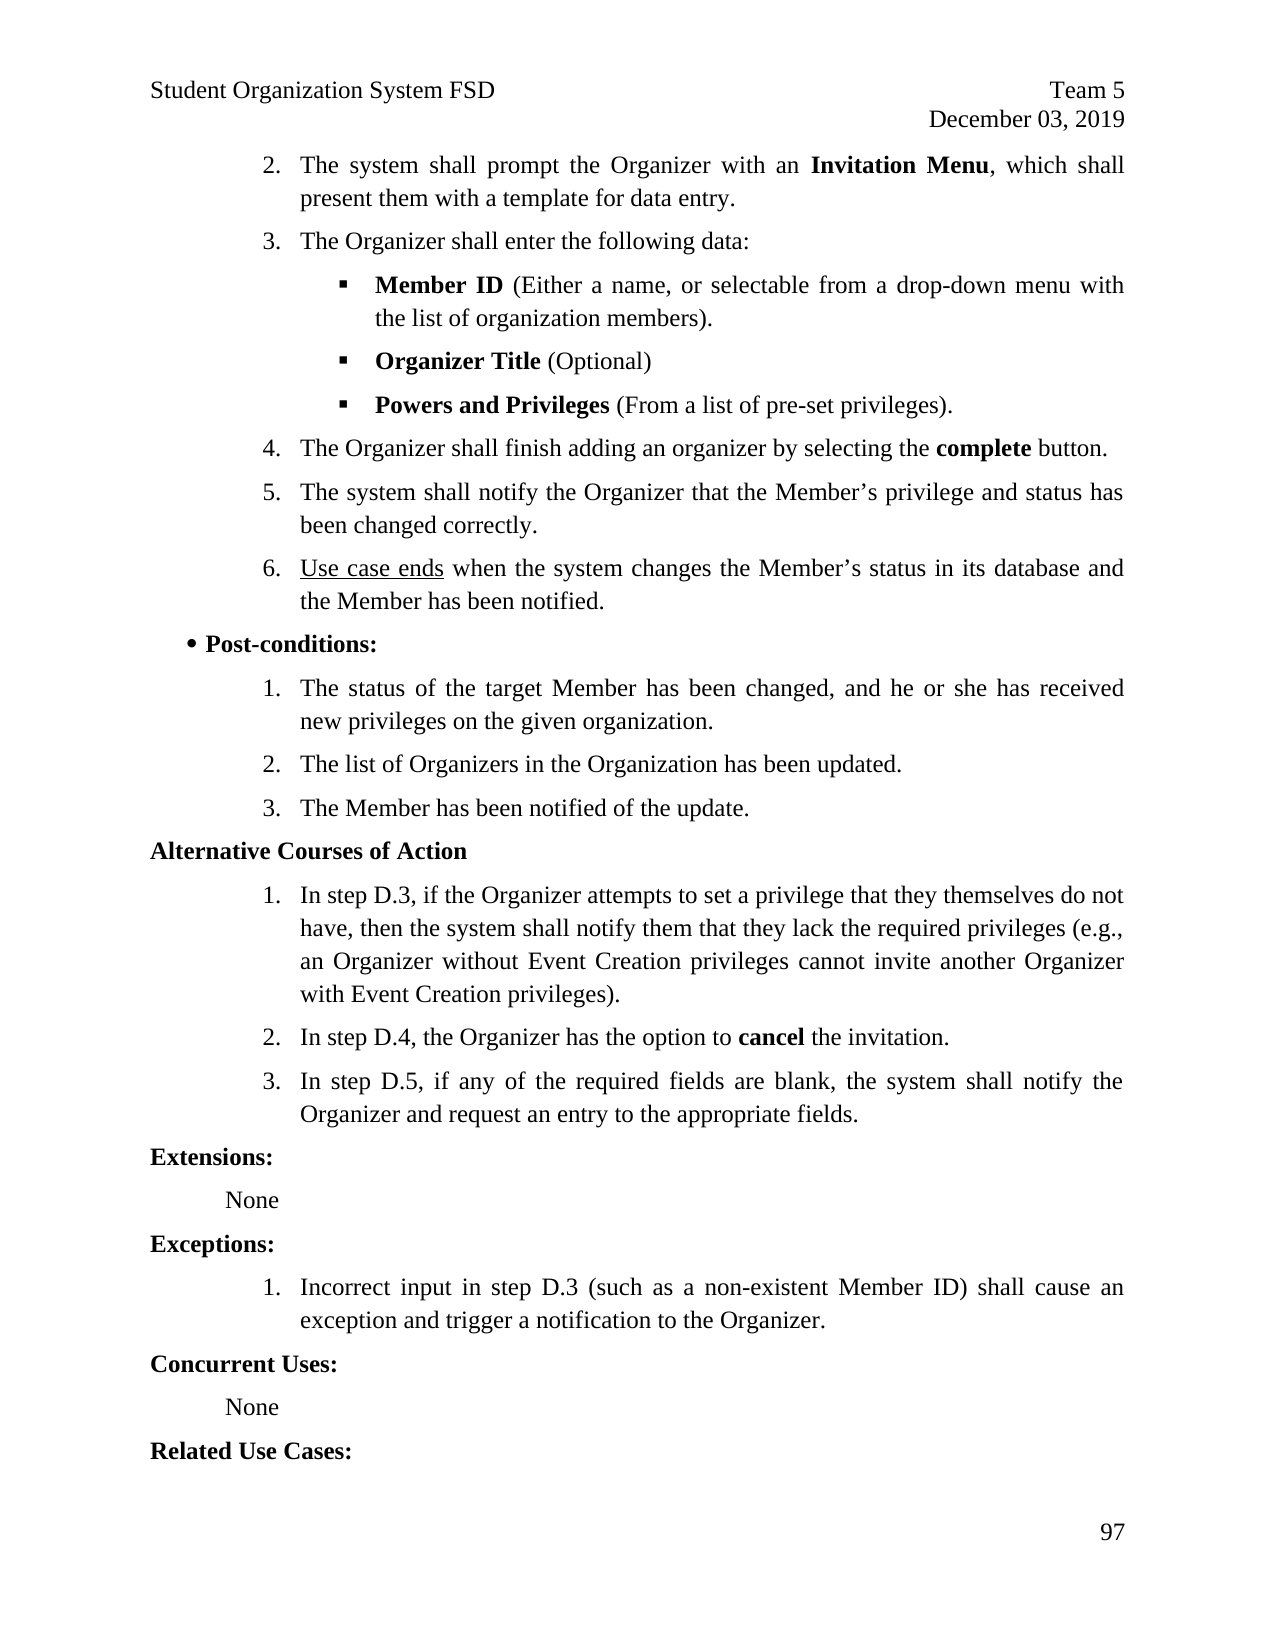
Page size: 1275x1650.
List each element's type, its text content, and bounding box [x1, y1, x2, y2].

text None [150, 1392, 1125, 1421]
text Related Use Cases: [150, 1436, 1125, 1464]
list The Organizer shall enter the following data: [262, 226, 1125, 255]
list The list of Organizers in the Organization has been updated. [262, 749, 1125, 778]
text Alternative Courses of Action [150, 836, 1125, 865]
list Incorrect input in step D.3 (such as a non-existent Member ID) shall cause an exception and trigger a notification to the Organizer. [262, 1272, 1125, 1334]
list The system shall prompt the Organizer with an Invitation Menu, which shall present them with a template for data entry. [262, 150, 1125, 212]
text Exceptions: [150, 1229, 1125, 1258]
list In step D.4, the Organizer has the option to cancel the invitation. [262, 1022, 1125, 1051]
text Concurrent Uses: [150, 1349, 1125, 1378]
list Member ID (Either a name, or selectable from a drop-down menu with the list of organization members). [337, 270, 1125, 332]
list Post-conditions: [187, 629, 1125, 658]
list The system shall notify the Organizer that the Member’s privilege and status has been changed correctly. [262, 477, 1125, 538]
list In step D.5, if any of the required fields are blank, the system shall notify the Organizer and request an entry to the appropriate fields. [262, 1066, 1125, 1127]
list The Organizer shall finish adding an organizer by selecting the complete button. [262, 433, 1125, 462]
list Use case ends when the system changes the Member’s status in its database and the Member has been notified. [262, 553, 1125, 615]
list Organizer Title (Optional) [337, 346, 1125, 375]
text None [150, 1186, 1125, 1214]
list Powers and Privileges (From a list of pre-set privileges). [337, 390, 1125, 418]
text Extensions: [150, 1142, 1125, 1171]
list The Member has been notified of the update. [262, 793, 1125, 822]
list The status of the target Member has been changed, and he or she has received new privileges on the given organization. [262, 673, 1125, 735]
list In step D.3, if the Organizer attempts to set a privilege that they themselves do not have, then the system shall notify them that they lack the required privileges (e.g., an Organizer without Event Creation privileges cannot invite another Organizer with Event Creation privileges). [262, 880, 1125, 1008]
